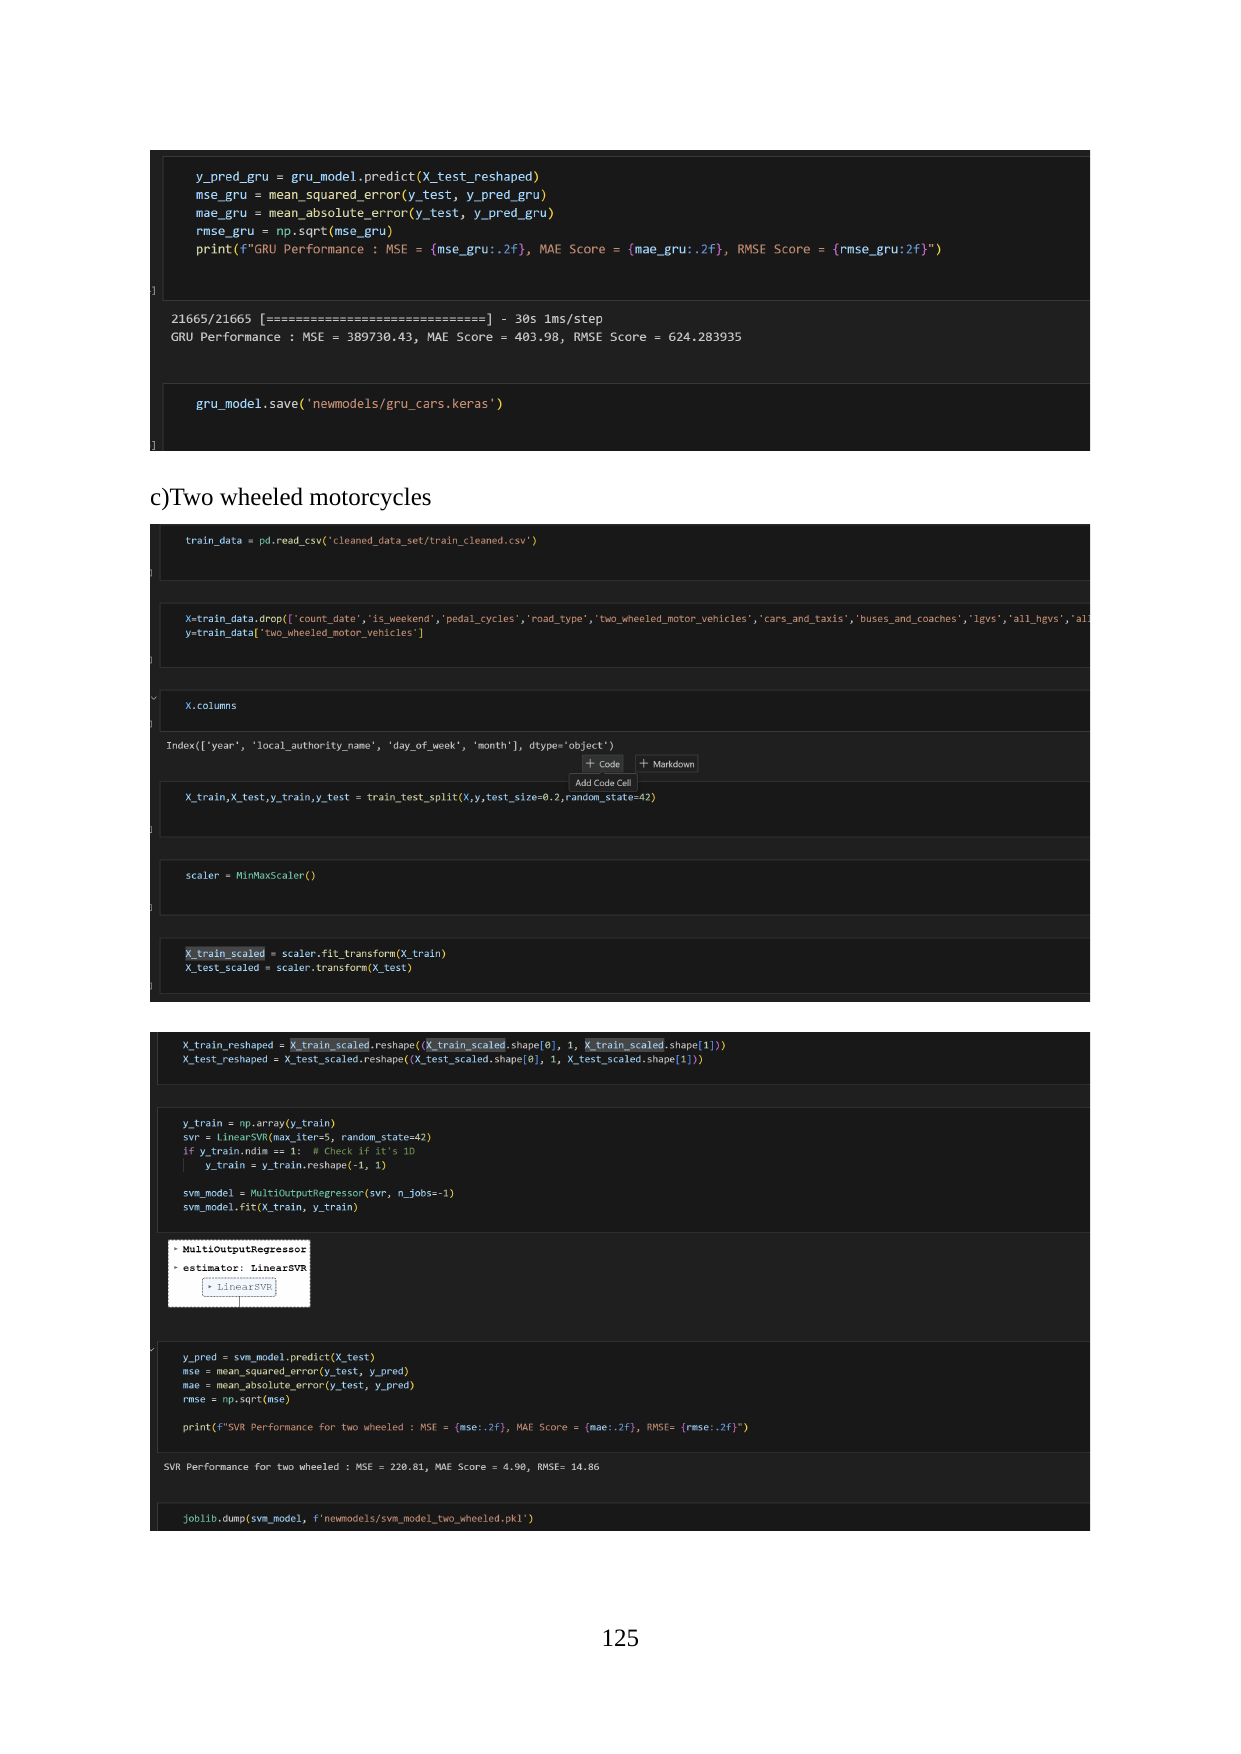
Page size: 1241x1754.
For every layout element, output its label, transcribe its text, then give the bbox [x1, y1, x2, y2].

picture [150, 1032, 1091, 1531]
picture [150, 150, 1091, 451]
picture [150, 524, 1091, 1002]
text c)Two wheeled motorcycles [150, 482, 1090, 524]
